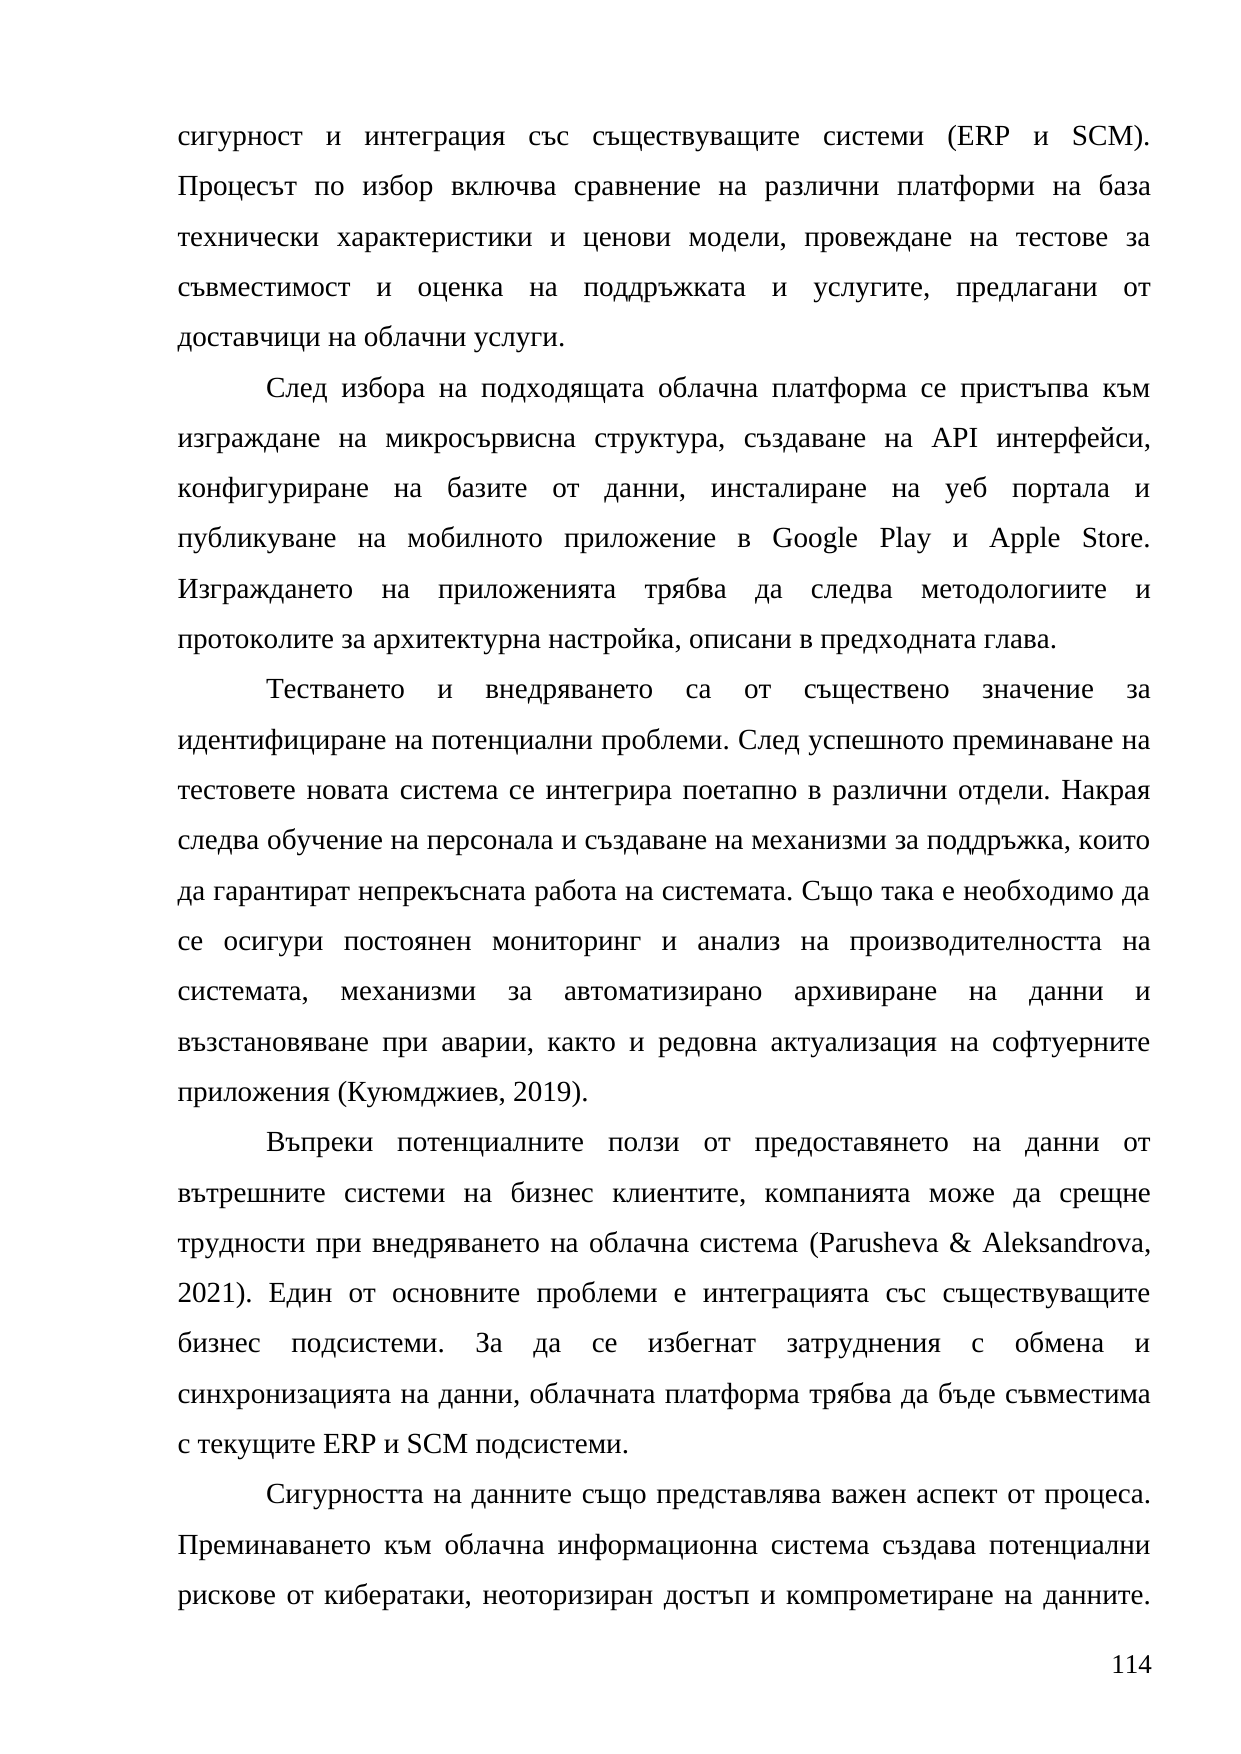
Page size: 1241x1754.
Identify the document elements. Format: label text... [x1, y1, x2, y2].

text След избора на подходящата облачна платформа се пристъпва към изграждане на микросървисна структура, създаване на API интерфейси, конфигуриране на базите от данни, инсталиране на уеб портала и публикуване на мобилното приложение в Google Play и Apple Store. Изграждането на приложенията трябва да следва методологиите и протоколите за архитектурна настройка, описани в предходната глава. [177, 370, 1152, 655]
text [177, 1477, 1152, 1611]
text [177, 118, 1152, 353]
text Въпреки потенциалните ползи от предоставянето на данни от вътрешните системи на бизнес клиентите, компанията може да срещне трудности при внедряването на облачна система (Parusheva & Aleksandrova, 2021). Един от основните проблеми е интеграцията със съществуващите бизнес подсистеми. За да се избегнат затруднения с обмена и синхронизацията на данни, облачната платформа трябва да бъде съвместима с текущите ERP и SCM подсистеми. [177, 1124, 1152, 1460]
text Тестването и внедряването са от съществено значение за идентифициране на потенциални проблеми. След успешното преминаване на тестовете новата система се интегрира поетапно в различни отдели. Накрая следва обучение на персонала и създаване на механизми за поддръжка, които да гарантират непрекъсната работа на системата. Също така е необходимо да се осигури постоянен мониторинг и анализ на производителността на системата, механизми за автоматизирано архивиране на данни и възстановяване при аварии, както и редовна актуализация на софтуерните приложения (Куюмджиев, 2019). [177, 672, 1152, 1108]
